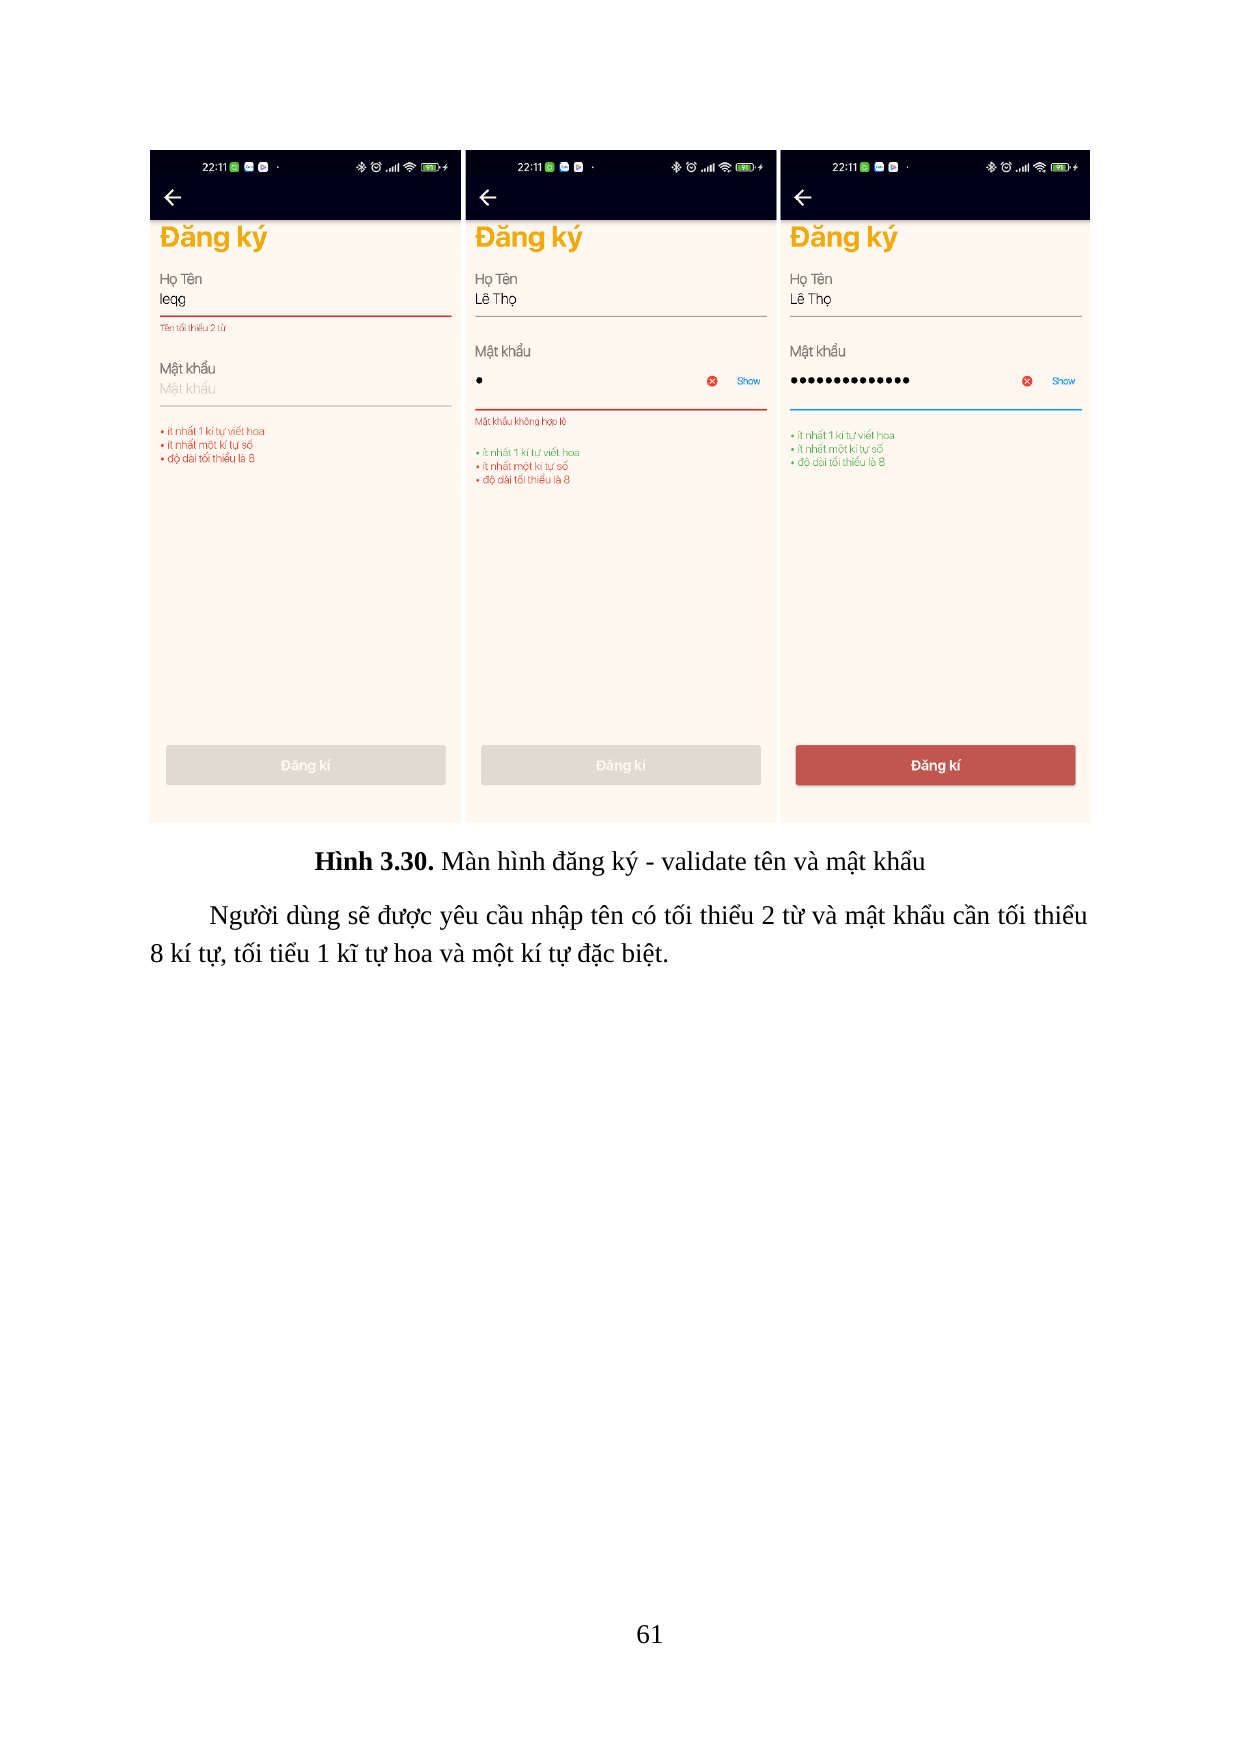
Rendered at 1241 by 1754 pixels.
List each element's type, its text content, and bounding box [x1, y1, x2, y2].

text Người dùng sẽ được yêu cầu nhập tên có tối thiểu 2 từ và mật khẩu cần tối thiểu 8 kí tự, tối tiểu 1 kĩ tự hoa và một kí tự đặc biệt. [150, 899, 1090, 968]
picture [150, 150, 1090, 823]
